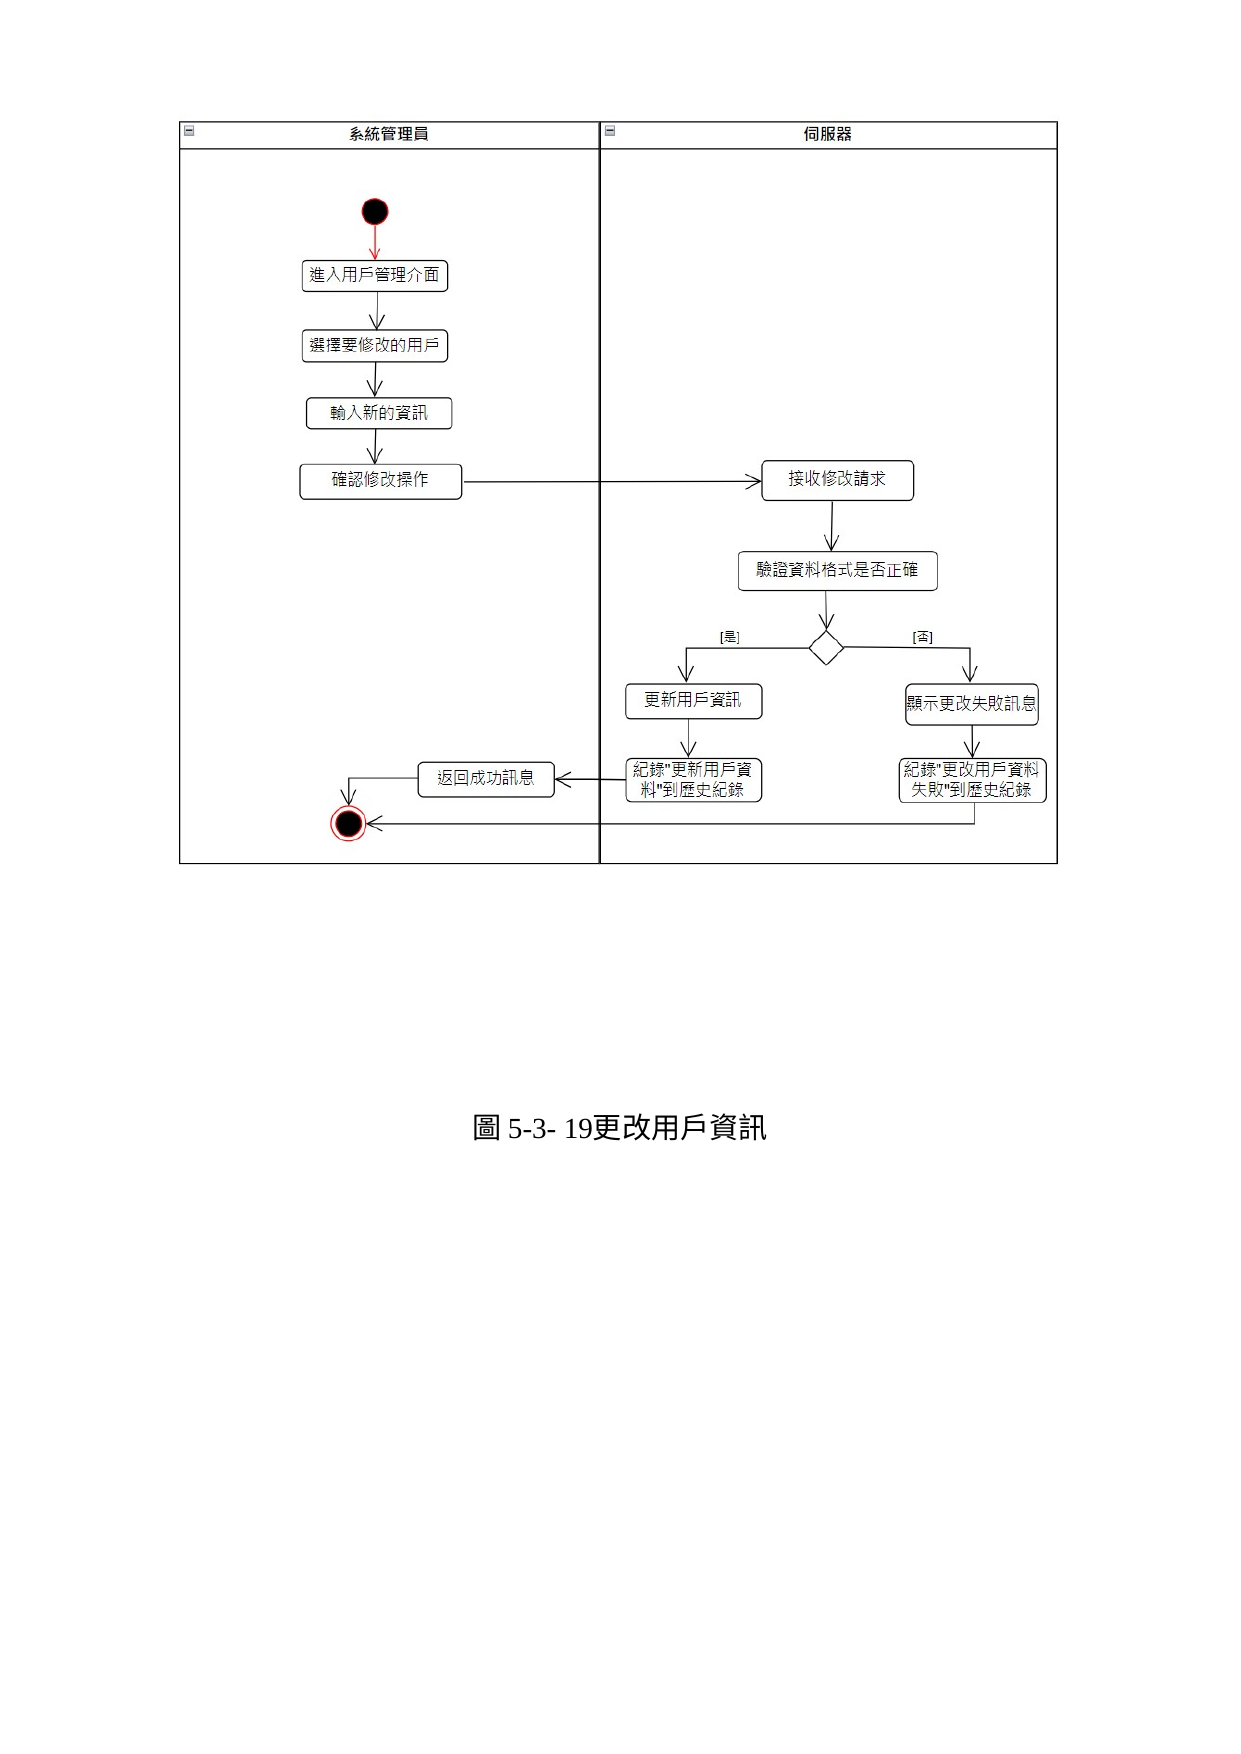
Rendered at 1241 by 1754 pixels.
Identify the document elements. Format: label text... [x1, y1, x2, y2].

text 圖5-3- 19更改用戶資訊 [89, 1089, 1152, 1164]
picture [178, 114, 1062, 865]
